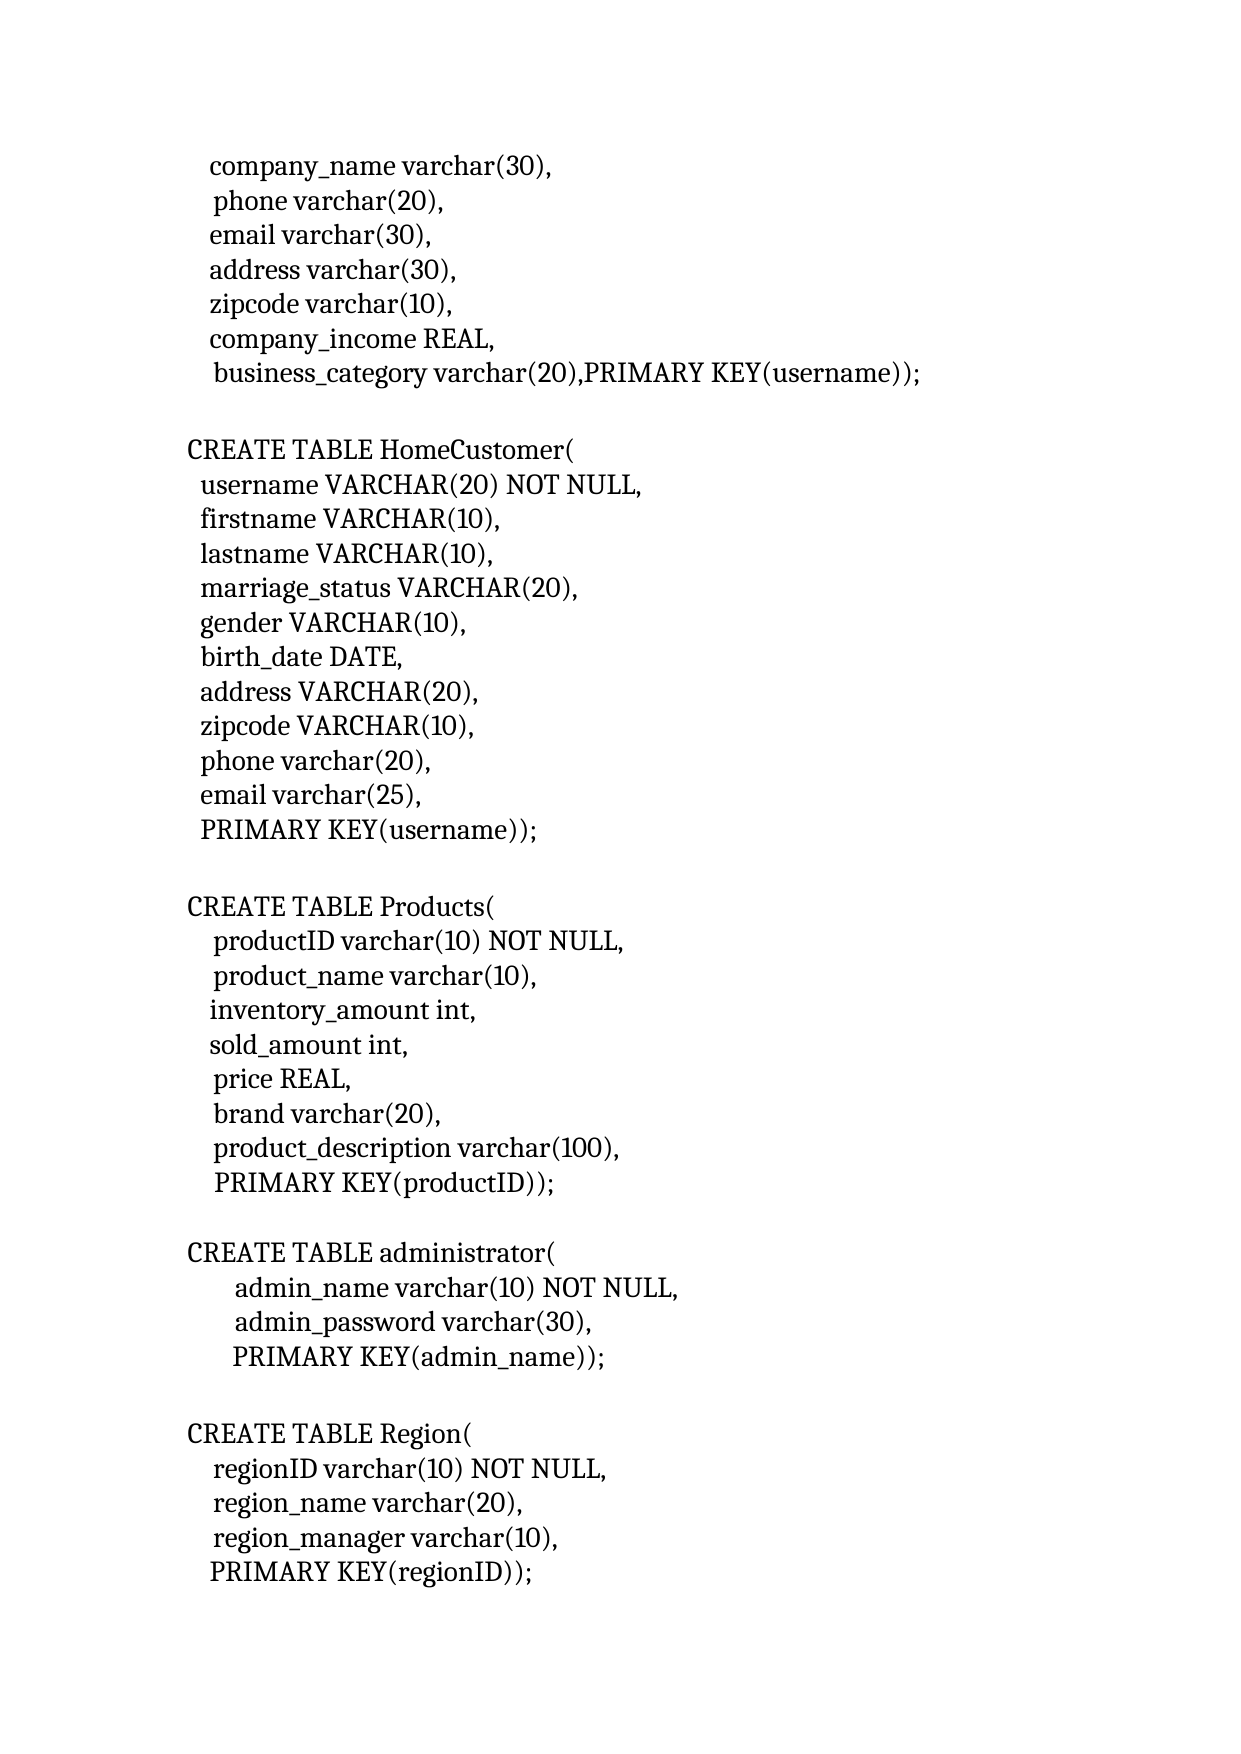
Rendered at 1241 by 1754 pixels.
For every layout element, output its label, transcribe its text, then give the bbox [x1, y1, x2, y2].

text PRIMARY KEY(username)); [187, 813, 1053, 846]
text email varchar(30), [188, 218, 1053, 252]
text sold_amount int, [188, 1028, 1053, 1062]
text zipcode VARCHAR(10), [187, 709, 1053, 743]
text PRIMARY KEY(regionID)); [188, 1555, 1053, 1589]
text CREATE TABLE Region( [187, 1417, 1053, 1451]
text address VARCHAR(20), [187, 675, 1053, 708]
text region_manager varchar(10), [187, 1521, 1053, 1554]
text gender VARCHAR(10), [187, 606, 1053, 639]
text company_name varchar(30), [188, 149, 1053, 183]
text zipcode varchar(10), [188, 287, 1053, 321]
text birth_date DATE, [187, 640, 1053, 674]
text product_name varchar(10), [187, 959, 1053, 993]
text price REAL, [187, 1062, 1053, 1096]
text address varchar(30), [188, 253, 1053, 286]
text PRIMARY KEY(productID)); [187, 1166, 1053, 1199]
text firstname VARCHAR(10), [187, 502, 1053, 536]
text regionID varchar(10) NOT NULL, [187, 1452, 1053, 1485]
text product_description varchar(100), [187, 1131, 1053, 1165]
text brand varchar(20), [187, 1097, 1053, 1131]
text admin_password varchar(30), [188, 1306, 1053, 1339]
text CREATE TABLE Products( [187, 890, 1053, 924]
text PRIMARY KEY(admin_name)); [187, 1340, 1053, 1373]
text marriage_status VARCHAR(20), [187, 571, 1053, 605]
text region_name varchar(20), [187, 1486, 1053, 1520]
text lastname VARCHAR(10), [187, 537, 1053, 571]
text productID varchar(10) NOT NULL, [187, 924, 1053, 958]
text CREATE TABLE administrator( [187, 1237, 1053, 1270]
text admin_name varchar(10) NOT NULL, [188, 1271, 1053, 1304]
text phone varchar(20), [187, 744, 1053, 777]
text inventory_amount int, [188, 993, 1053, 1027]
text phone varchar(20), [187, 184, 1053, 217]
text CREATE TABLE HomeCustomer( [187, 433, 1053, 467]
text email varchar(25), [187, 778, 1053, 812]
text username VARCHAR(20) NOT NULL, [187, 468, 1053, 502]
text business_category varchar(20),PRIMARY KEY(username)); [187, 356, 1053, 390]
text company_income REAL, [188, 322, 1053, 355]
